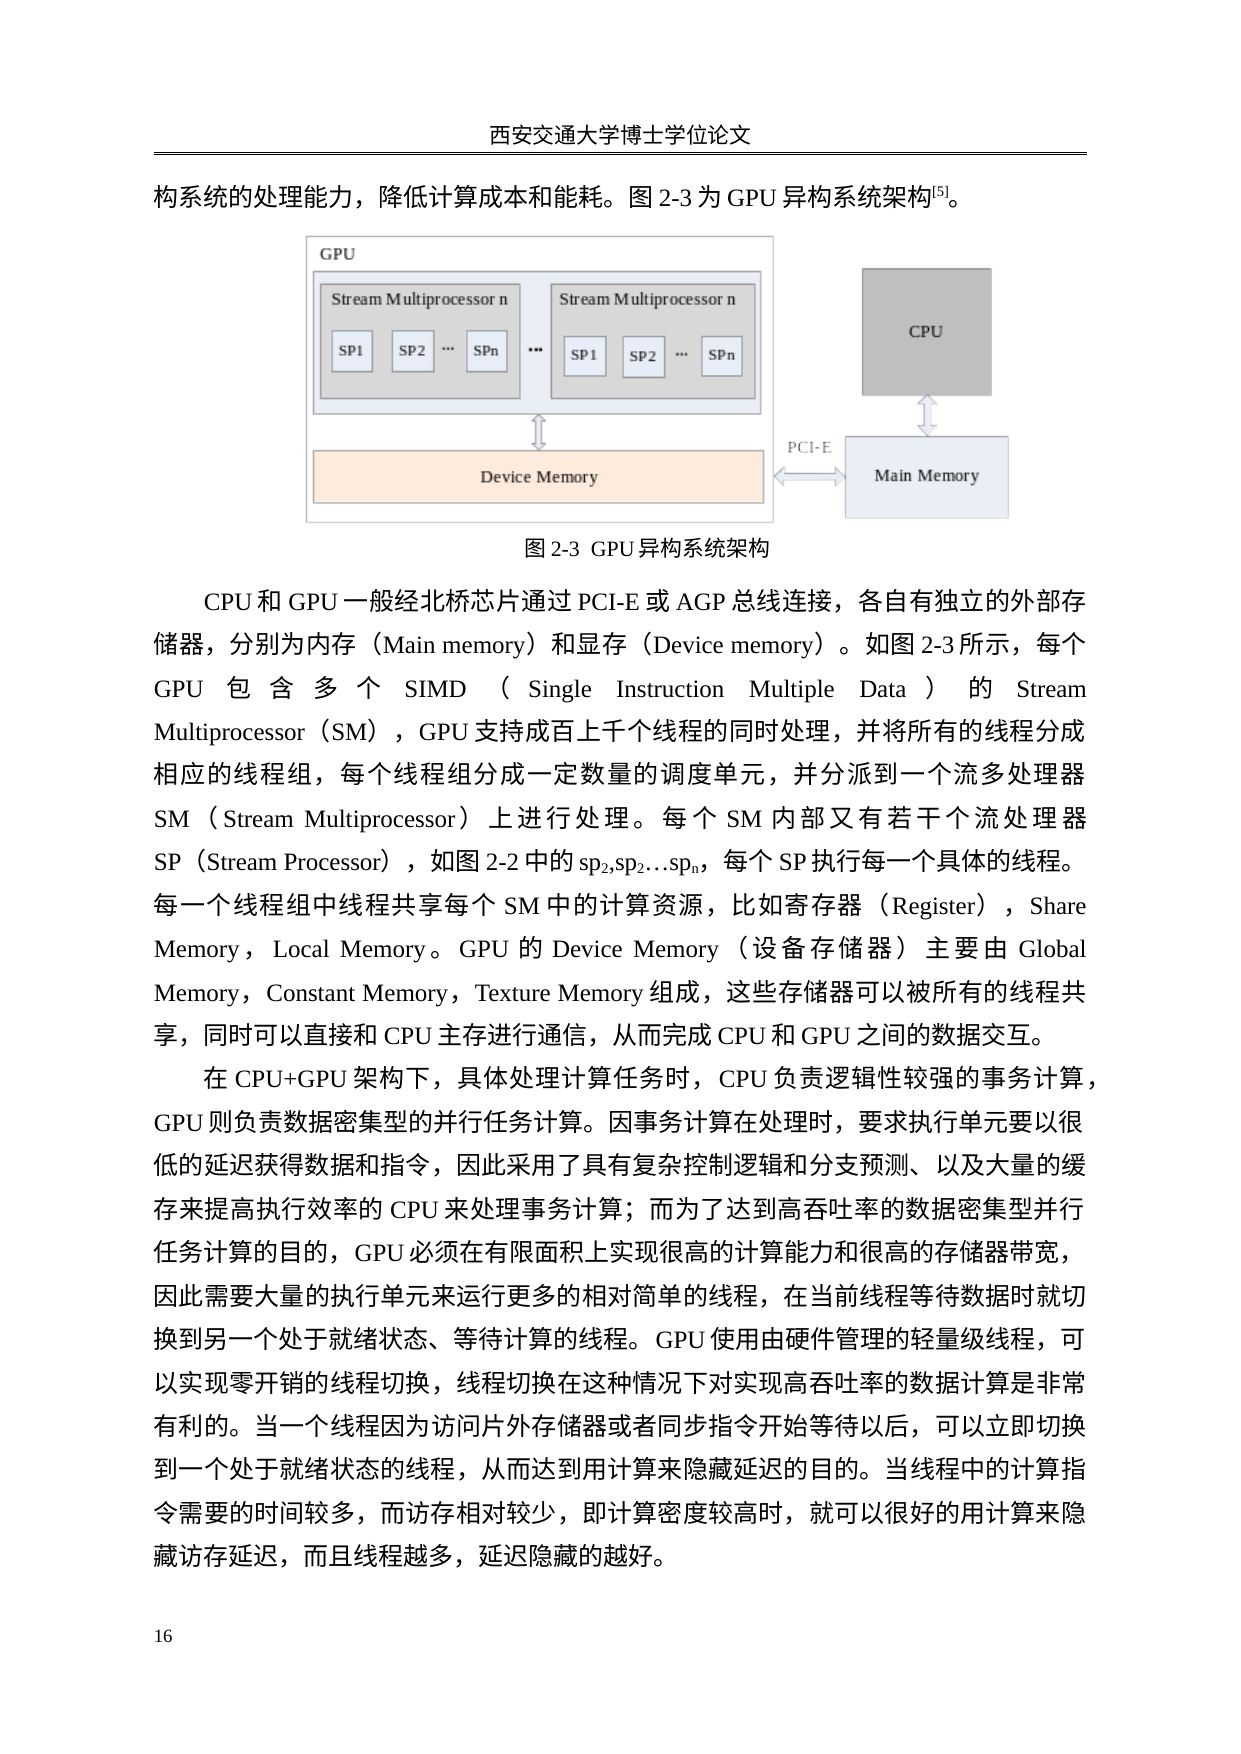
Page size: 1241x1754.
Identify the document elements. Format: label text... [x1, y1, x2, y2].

text 图2-3 GPU异构系统架构 [153, 531, 1087, 562]
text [153, 177, 1087, 213]
text 在CPU+GPU架构下，具体处理计算任务时，CPU负责逻辑性较强的事务计算，GPU则负责数据密集型的并行任务计算。因事务计算在处理时，要求执行单元要以很低的延迟获得数据和指令，因此采用了具有复杂控制逻辑和分支预测、以及大量的缓存来提高执行效率的CPU来处理事务计算；而为了达到高吞吐率的数据密集型并行任务计算的目的，GPU必须在有限面积上实现很高的计算能力和很高的存储器带宽，因此需要大量的执行单元来运行更多的相对简单的线程，在当前线程等待数据时就切换到另一个处于就绪状态、等待计算的线程。GPU使用由硬件管理的轻量级线程，可以实现零开销的线程切换，线程切换在这种情况下对实现高吞吐率的数据计算是非常有利的。当一个线程因为访问片外存储器或者同步指令开始等待以后，可以立即切换到一个处于就绪状态的线程，从而达到用计算来隐藏延迟的目的。当线程中的计算指令需要的时间较多，而访存相对较少，即计算密度较高时，就可以很好的用计算来隐藏访存延迟，而且线程越多，延迟隐藏的越好。 [153, 1059, 1087, 1573]
text CPU和GPU一般经北桥芯片通过PCI-E或AGP总线连接，各自有独立的外部存储器，分别为内存（Main memory）和显存（Device memory）。如图2-3所示，每个GPU包含多个SIMD（Single Instruction Multiple Data）的Stream Multiprocessor（SM），GPU支持成百上千个线程的同时处理，并将所有的线程分成相应的线程组，每个线程组分成一定数量的调度单元，并分派到一个流多处理器SM（Stream Multiprocessor）上进行处理。每个SM内部又有若干个流处理器SP（Stream Processor），如图2-2中的sp2,sp2…spn，每个SP执行每一个具体的线程。每一个线程组中线程共享每个SM中的计算资源，比如寄存器（Register），Share Memory，Local Memory。GPU的Device Memory（设备存储器）主要由Global Memory，Constant Memory，Texture Memory组成，这些存储器可以被所有的线程共享，同时可以直接和CPU主存进行通信，从而完成CPU和GPU之间的数据交互。 [153, 581, 1087, 1052]
